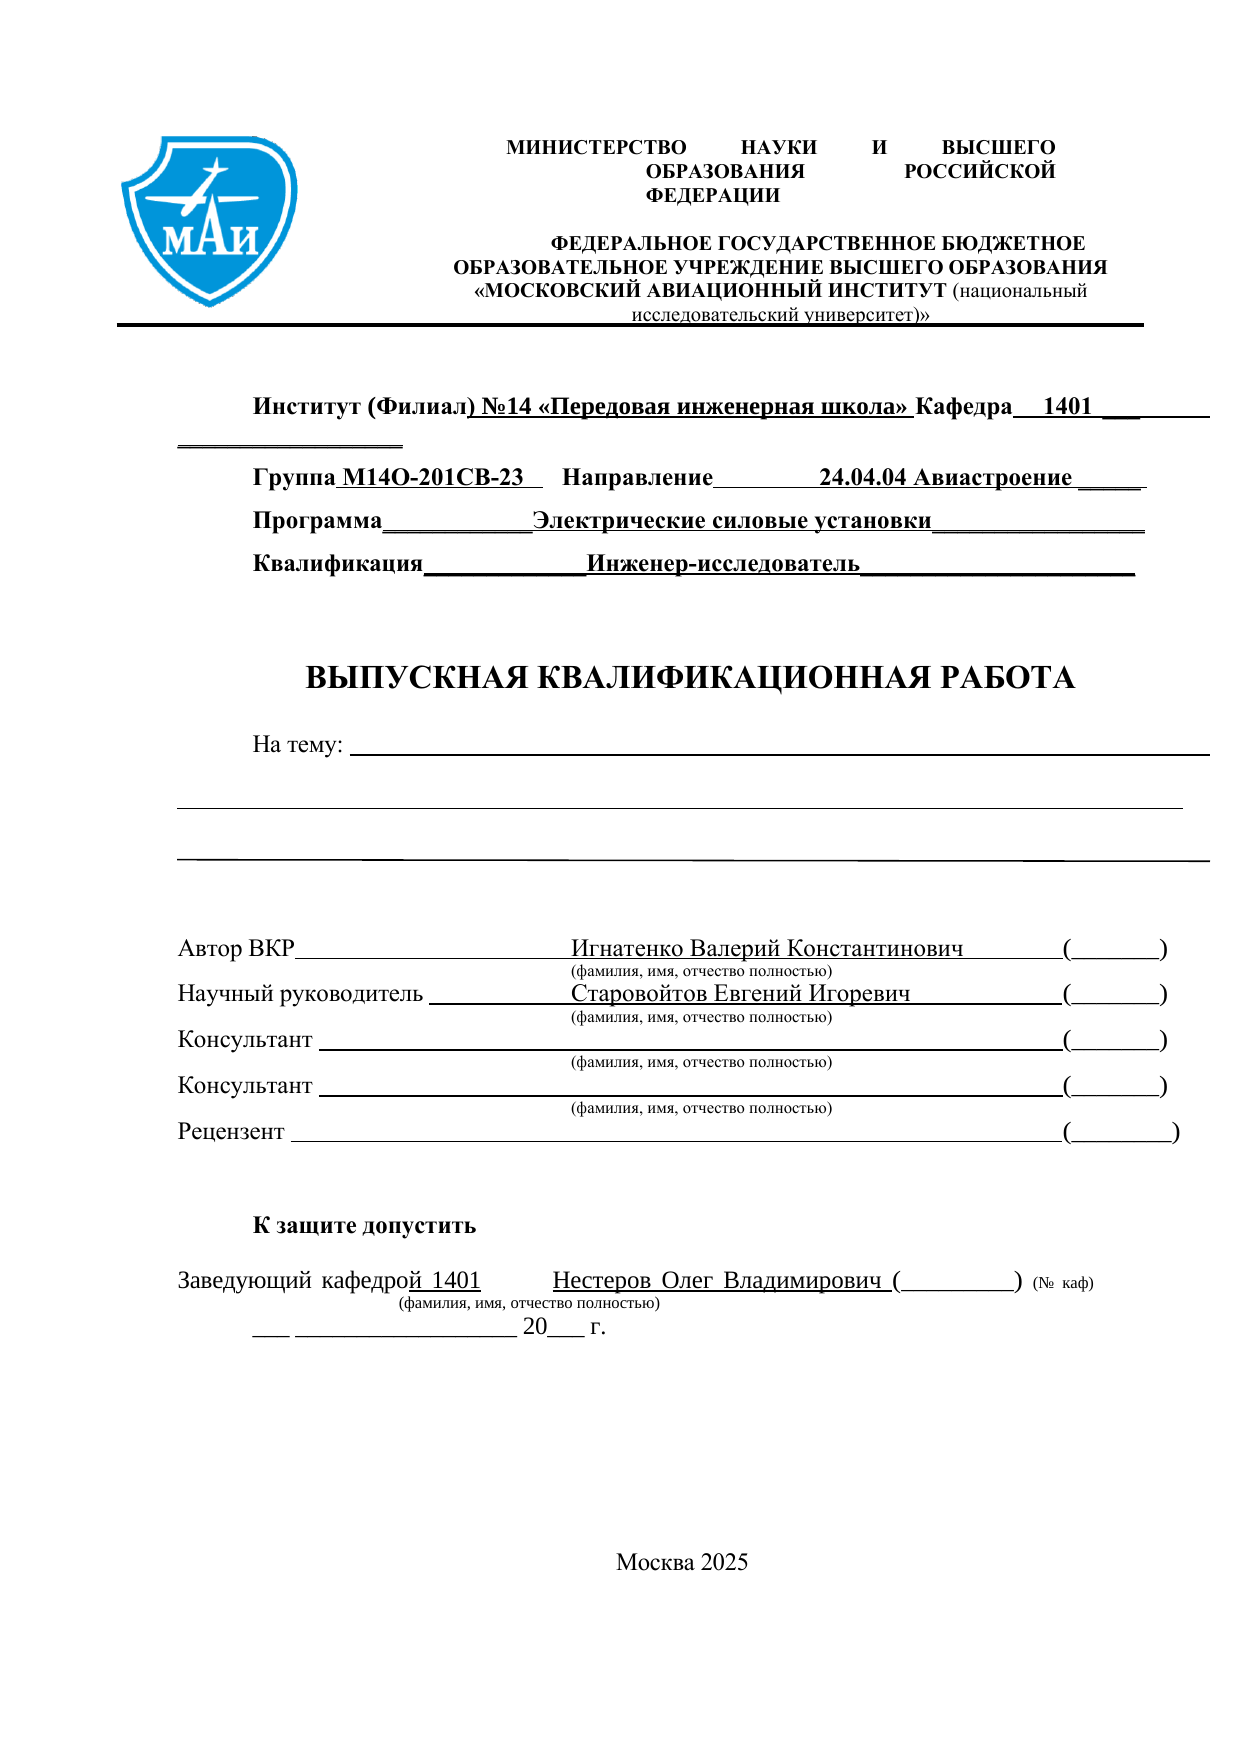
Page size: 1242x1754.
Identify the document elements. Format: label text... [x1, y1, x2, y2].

text Автор ВКР Игнатенко Валерий Константинович (_______) (фамилия, имя, отчество полностью) [177, 934, 1180, 980]
text ___ __________________ 20___ г. [177, 1312, 1185, 1340]
picture [119, 134, 298, 309]
text На тему: [177, 729, 1185, 758]
text МИНИСТЕРСТВО НАУКИ И ВЫСШЕГО ОБРАЗОВАНИЯ РОССИЙСКОЙ ФЕДЕРАЦИИ [506, 135, 1056, 207]
text К защите допустить [177, 1210, 1185, 1239]
text Москва 2025 [177, 1547, 1185, 1576]
text Группа Направление 24.04.04 Авиастроение _____ [177, 462, 1185, 491]
picture [129, 143, 290, 300]
text Квалификация_____________Инженер-исследователь______________________ [177, 548, 1185, 577]
text ВЫПУСКНАЯ КВАЛИФИКАЦИОННАЯ РАБОТА [212, 657, 1169, 696]
text Консультант (_______) (фамилия, имя, отчество полностью) [177, 1071, 1180, 1117]
text ФЕДЕРАЛЬНОЕ ГОСУДАРСТВЕННОЕ БЮДЖЕТНОЕ ОБРАЗОВАТЕЛЬНОЕ УЧРЕЖДЕНИЕ ВЫСШЕГО ОБРАЗОВАНИЯ «МОСКОВСКИЙ АВИАЦИОННЫЙ ИНСТИТУТ (национальный исследовательский университет)» [411, 232, 1151, 326]
text Институт (Филиал) №14 «Передовая инженерная школа» Кафедра 1401 ___ __________________ [177, 391, 1185, 449]
text Программа_____________________________ [177, 505, 1185, 534]
text Консультант (_______) (фамилия, имя, отчество полностью) [177, 1026, 1180, 1071]
text Рецензент (________) [177, 1117, 1185, 1145]
text Научный руководитель Старовойтов Евгений Игоревич (_______) (фамилия, имя, отчество полностью) [177, 980, 1180, 1026]
text Заведующий кафедрой 1401 Нестеров Олег Владимирович (_________) (№ каф) (фамилия, имя, отчество полностью) [177, 1267, 1094, 1312]
